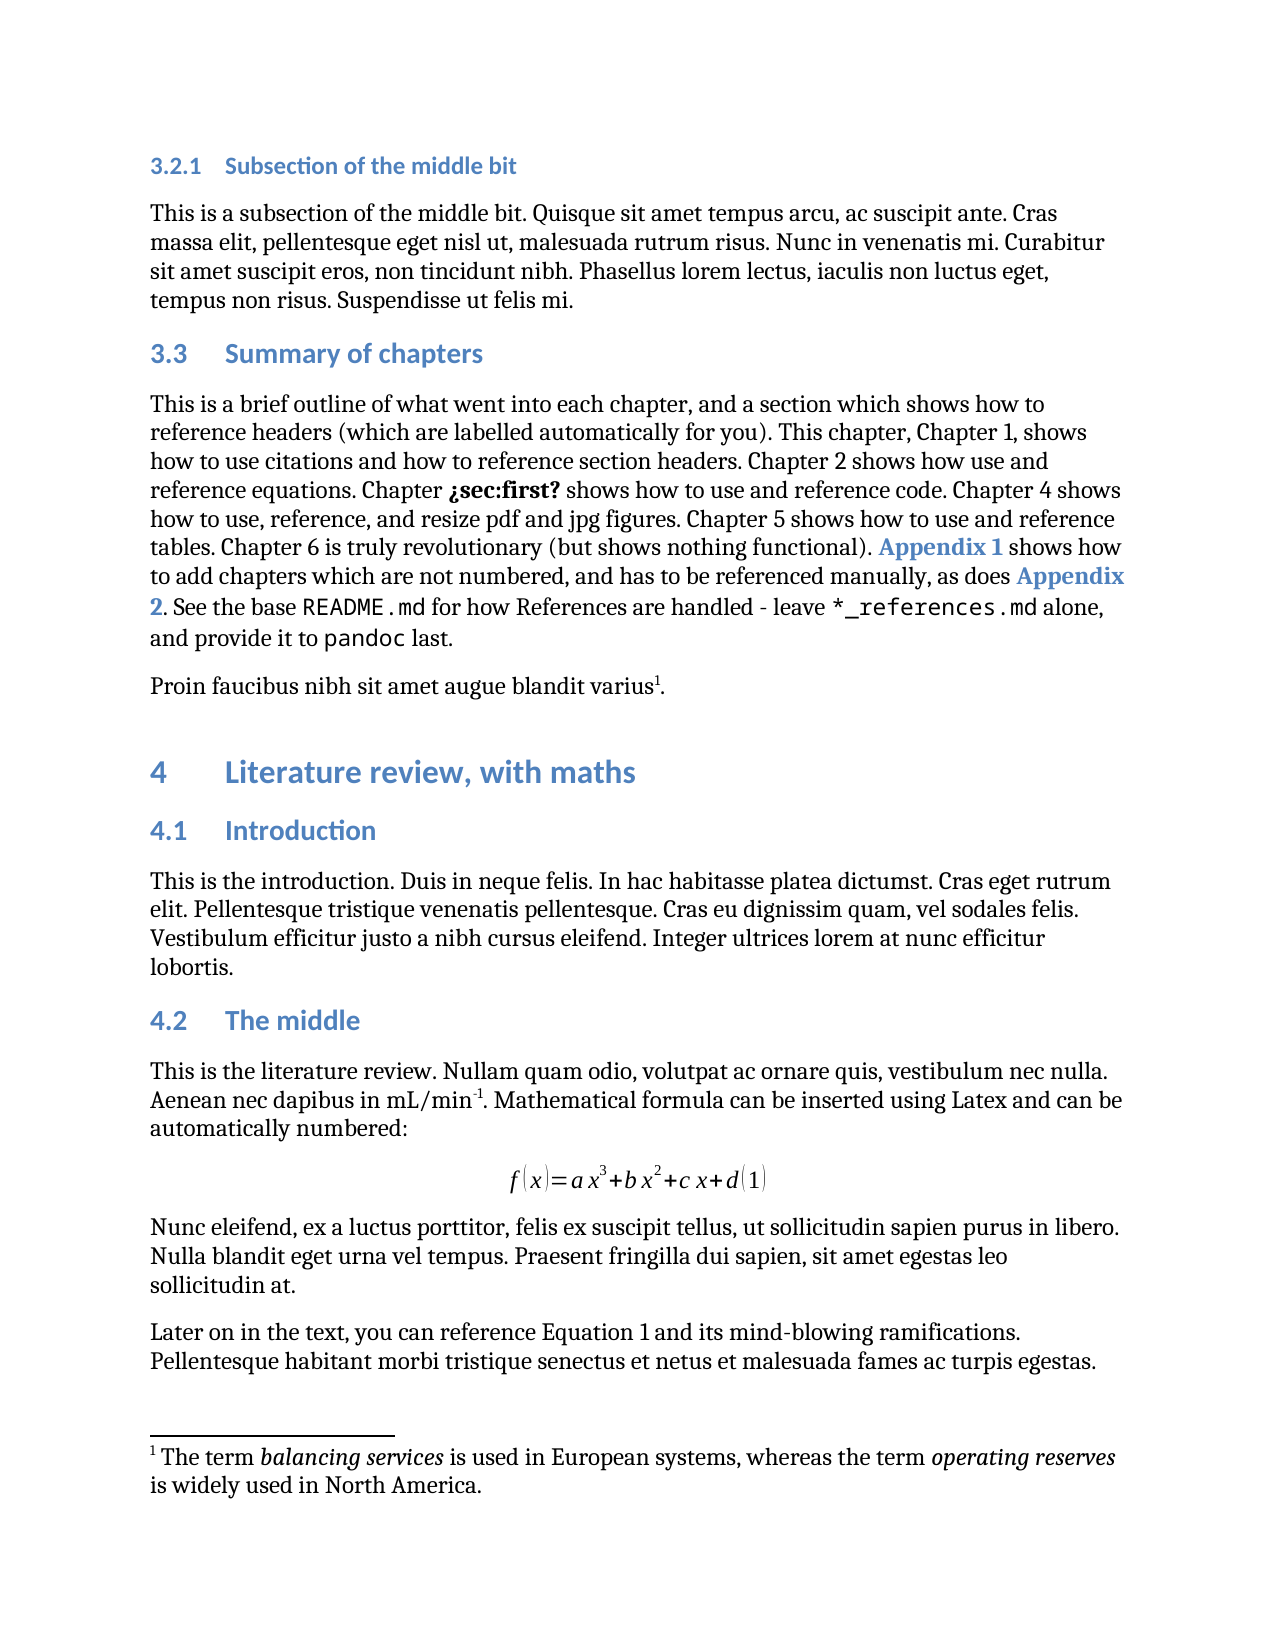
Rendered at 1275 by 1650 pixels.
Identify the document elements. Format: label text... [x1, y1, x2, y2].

text This is the literature review. Nullam quam odio, volutpat ac ornare quis, vestibulum nec nulla. Aenean nec dapibus in mL/min-1. Mathematical formula can be inserted using Latex and can be automatically numbered: [150, 1057, 1125, 1143]
subtitle 4.2 The middle [150, 1002, 1125, 1038]
text This is a subsection of the middle bit. Quisque sit amet tempus arcu, ac suscipit ante. Cras massa elit, pellentesque eget nisl ut, malesuada rutrum risus. Nunc in venenatis mi. Curabitur sit amet suscipit eros, non tincidunt nibh. Phasellus lorem lectus, iaculis non luctus eget, tempus non risus. Suspendisse ut felis mi. [150, 199, 1125, 314]
text Nunc eleifend, ex a luctus porttitor, felis ex suscipit tellus, ut sollicitudin sapien purus in libero. Nulla blandit eget urna vel tempus. Praesent fringilla dui sapien, sit amet egestas leo sollicitudin at. [150, 1213, 1125, 1299]
subtitle 3.3 Summary of chapters [150, 335, 1125, 371]
text Proin faucibus nibh sit amet augue blandit varius. [150, 672, 1125, 701]
subtitle 3.2.1 Subsection of the middle bit [150, 150, 1125, 181]
subtitle 4 Literature review, with maths [150, 751, 1125, 791]
subtitle 4.1 Introduction [150, 812, 1125, 848]
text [150, 1318, 1125, 1376]
text This is a brief outline of what went into each chapter, and a section which shows how to reference headers (which are labelled automatically for you). This chapter, Chapter 1, shows how to use citations and how to reference section headers. Chapter 2 shows how use and reference equations. Chapter ¿sec:first? shows how to use and reference code. Chapter 4 shows how to use, reference, and resize pdf and jpg figures. Chapter 5 shows how to use and reference tables. Chapter 6 is truly revolutionary (but shows nothing functional). Appendix 1 shows how to add chapters which are not numbered, and has to be referenced manually, as does Appendix 2. See the base README.md for how References are handled - leave *_references.md alone, and provide it to pandoc last. [150, 389, 1125, 653]
text This is the introduction. Duis in neque felis. In hac habitasse platea dictumst. Cras eget rutrum elit. Pellentesque tristique venenatis pellentesque. Cras eu dignissim quam, vel sodales felis. Vestibulum efficitur justo a nibh cursus eleifend. Integer ultrices lorem at nunc efficitur lobortis. [150, 867, 1125, 982]
